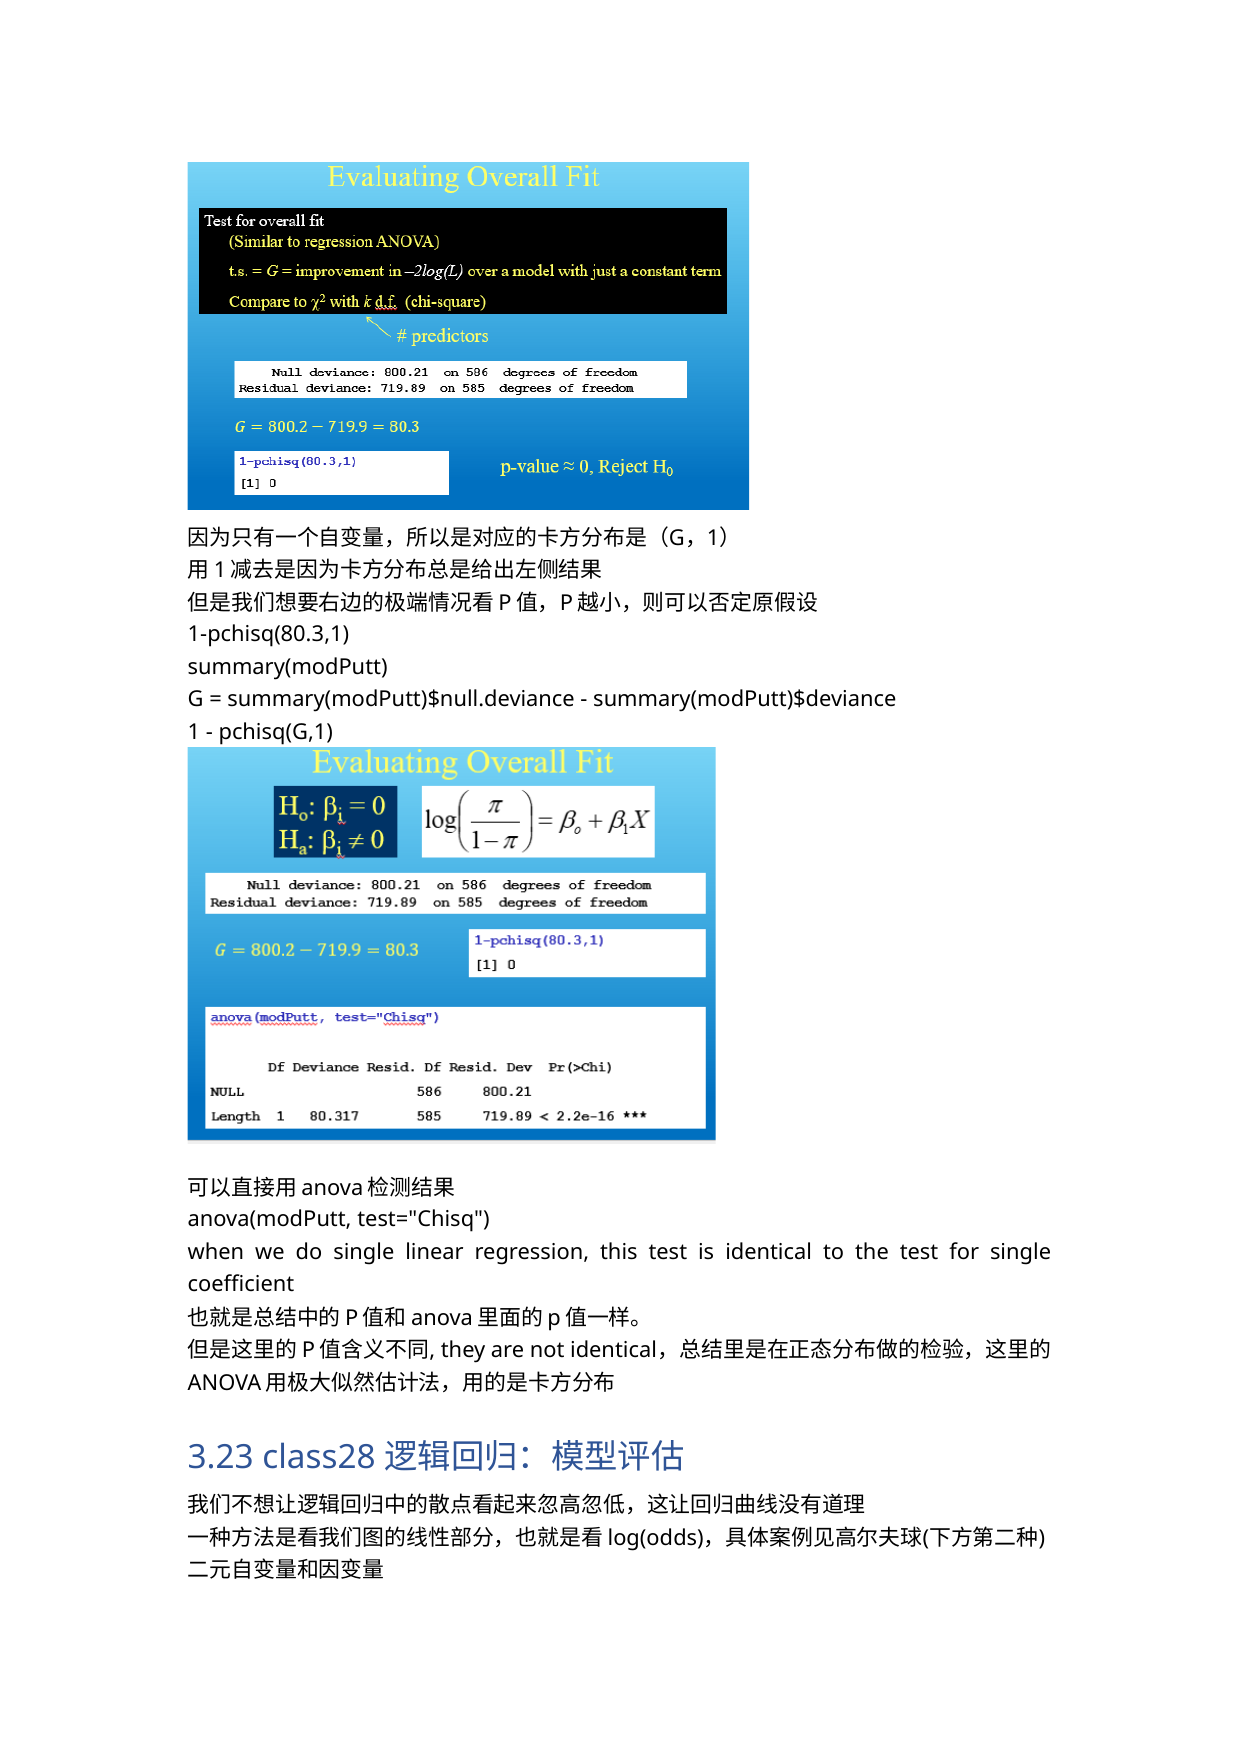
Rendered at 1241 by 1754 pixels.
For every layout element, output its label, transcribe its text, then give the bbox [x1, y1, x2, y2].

text 一种方法是看我们图的线性部分，也就是看log(odds)，具体案例见高尔夫球(下方第二种) [187, 1519, 1053, 1552]
text when we do single linear regression, this test is identical to the test for single coefficient [187, 1234, 1053, 1299]
subtitle 3.23 class28 逻辑回归：模型评估 [187, 1422, 1053, 1487]
text 我们不想让逻辑回归中的散点看起来忽高忽低，这让回归曲线没有道理 [187, 1487, 1053, 1519]
text 因为只有一个自变量，所以是对应的卡方分布是（G，1） [187, 519, 1053, 552]
text 可以直接用anova检测结果 [187, 1169, 1053, 1202]
text 1-pchisq(80.3,1) [187, 617, 1053, 649]
text 但是我们想要右边的极端情况看P值，P越小，则可以否定原假设 [187, 584, 1053, 617]
text 也就是总结中的P值和anova里面的p值一样。 [187, 1299, 1053, 1332]
text 二元自变量和因变量 [187, 1552, 1053, 1584]
text 用1减去是因为卡方分布总是给出左侧结果 [187, 552, 1053, 584]
text 但是这里的P值含义不同, they are not identical，总结里是在正态分布做的检验，这里的ANOVA用极大似然估计法，用的是卡方分布 [187, 1332, 1053, 1397]
picture [187, 747, 716, 1144]
text G = summary(modPutt)$null.deviance - summary(modPutt)$deviance [187, 682, 1053, 714]
text anova(modPutt, test="Chisq") [187, 1202, 1053, 1234]
picture [187, 162, 750, 510]
text summary(modPutt) [187, 649, 1053, 682]
text 1 - pchisq(G,1) [187, 714, 1053, 747]
